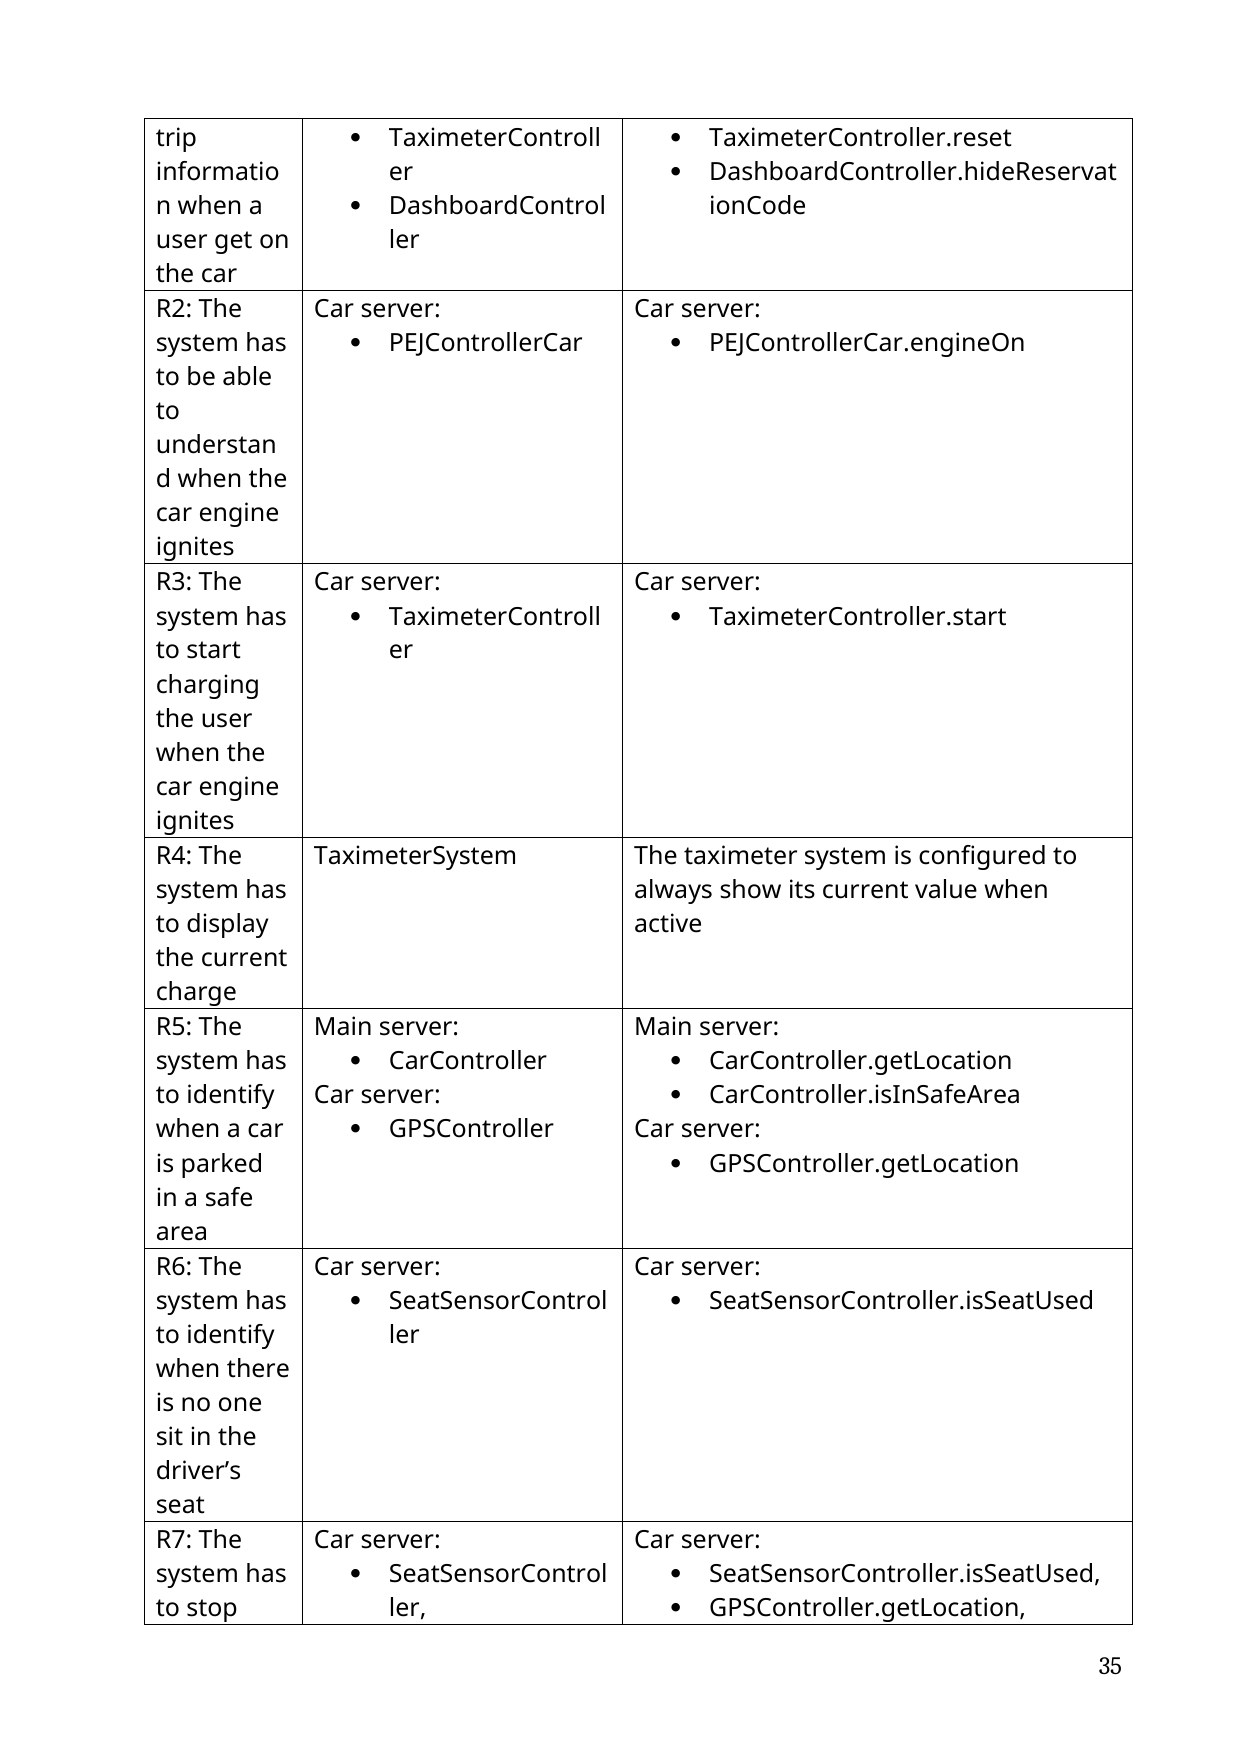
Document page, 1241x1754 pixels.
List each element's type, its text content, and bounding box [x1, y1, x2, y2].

table_cell Main server: CarController.getLocation CarController.isInSafeArea Car server: GPSController.getLocation [623, 1009, 1132, 1247]
table_cell Main server: CarController Car server: GPSController [303, 1009, 622, 1247]
table_cell R6: The system has to identify when there is no one sit in the driver’s seat [145, 1249, 302, 1521]
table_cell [623, 1522, 1132, 1624]
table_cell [145, 119, 302, 289]
table_cell R3: The system has to start charging the user when the car engine ignites [145, 564, 302, 837]
table_cell TaximeterSystem [303, 838, 622, 1008]
table_cell The taximeter system is configured to always show its current value when active [623, 838, 1132, 1008]
table_cell R5: The system has to identify when a car is parked in a safe area [145, 1009, 302, 1247]
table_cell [303, 1522, 622, 1624]
table_cell Car server: TaximeterController [303, 564, 622, 837]
table_cell Car server: PEJControllerCar.engineOn [623, 291, 1132, 563]
table_cell R4: The system has to display the current charge [145, 838, 302, 1008]
table_cell Car server: TaximeterController.start [623, 564, 1132, 837]
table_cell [145, 1522, 302, 1624]
table_cell Car server: SeatSensorController [303, 1249, 622, 1521]
table_cell Car server: PEJControllerCar [303, 291, 622, 563]
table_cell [303, 119, 622, 289]
table_cell R2: The system has to be able to understand when the car engine ignites [145, 291, 302, 563]
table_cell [623, 119, 1132, 289]
table_cell Car server: SeatSensorController.isSeatUsed [623, 1249, 1132, 1521]
